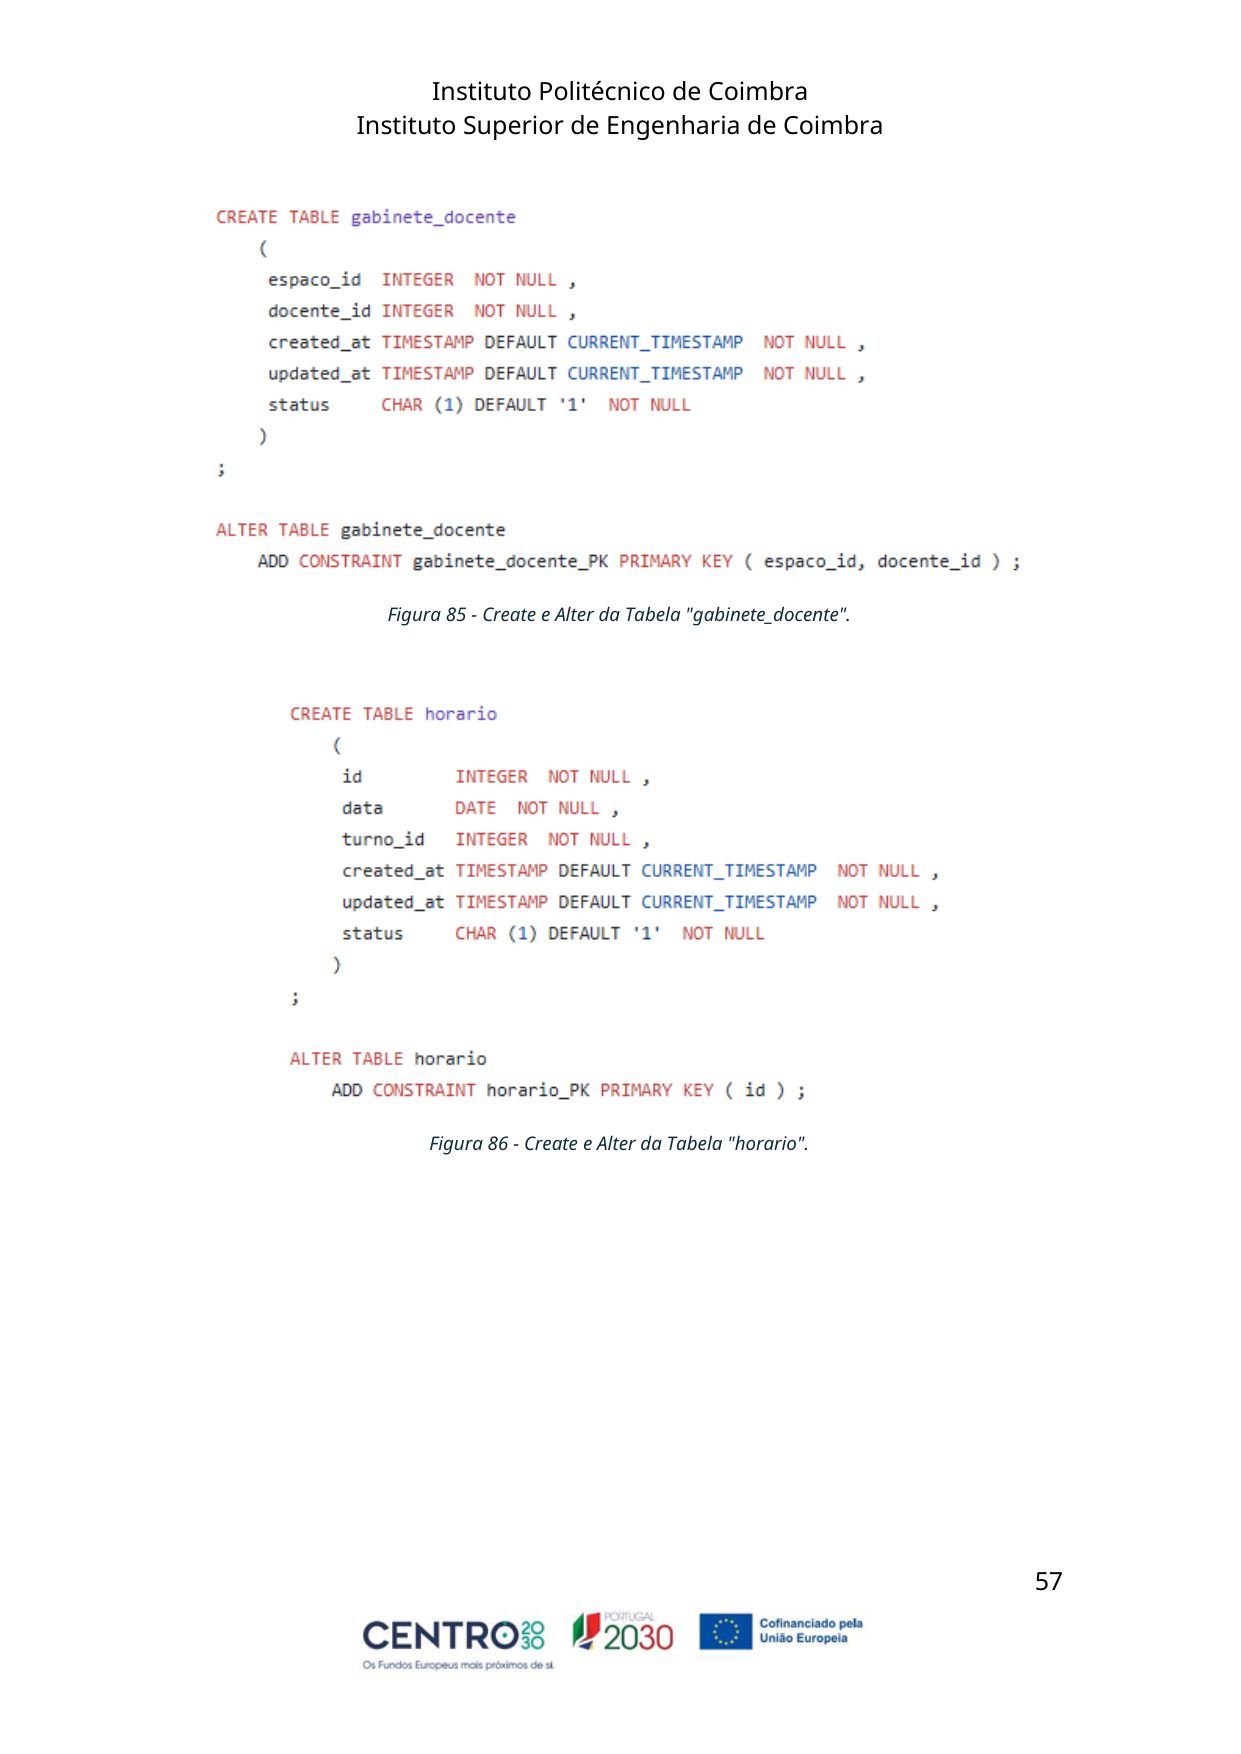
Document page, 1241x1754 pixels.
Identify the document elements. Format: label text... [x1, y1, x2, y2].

picture [289, 703, 951, 1109]
picture [349, 1597, 891, 1681]
picture [212, 203, 1028, 580]
text Figura 85 - Create e Alter da Tabela "gabinete_docente". [177, 602, 1063, 627]
text Figura 86 - Create e Alter da Tabela "horario". [177, 1131, 1063, 1156]
